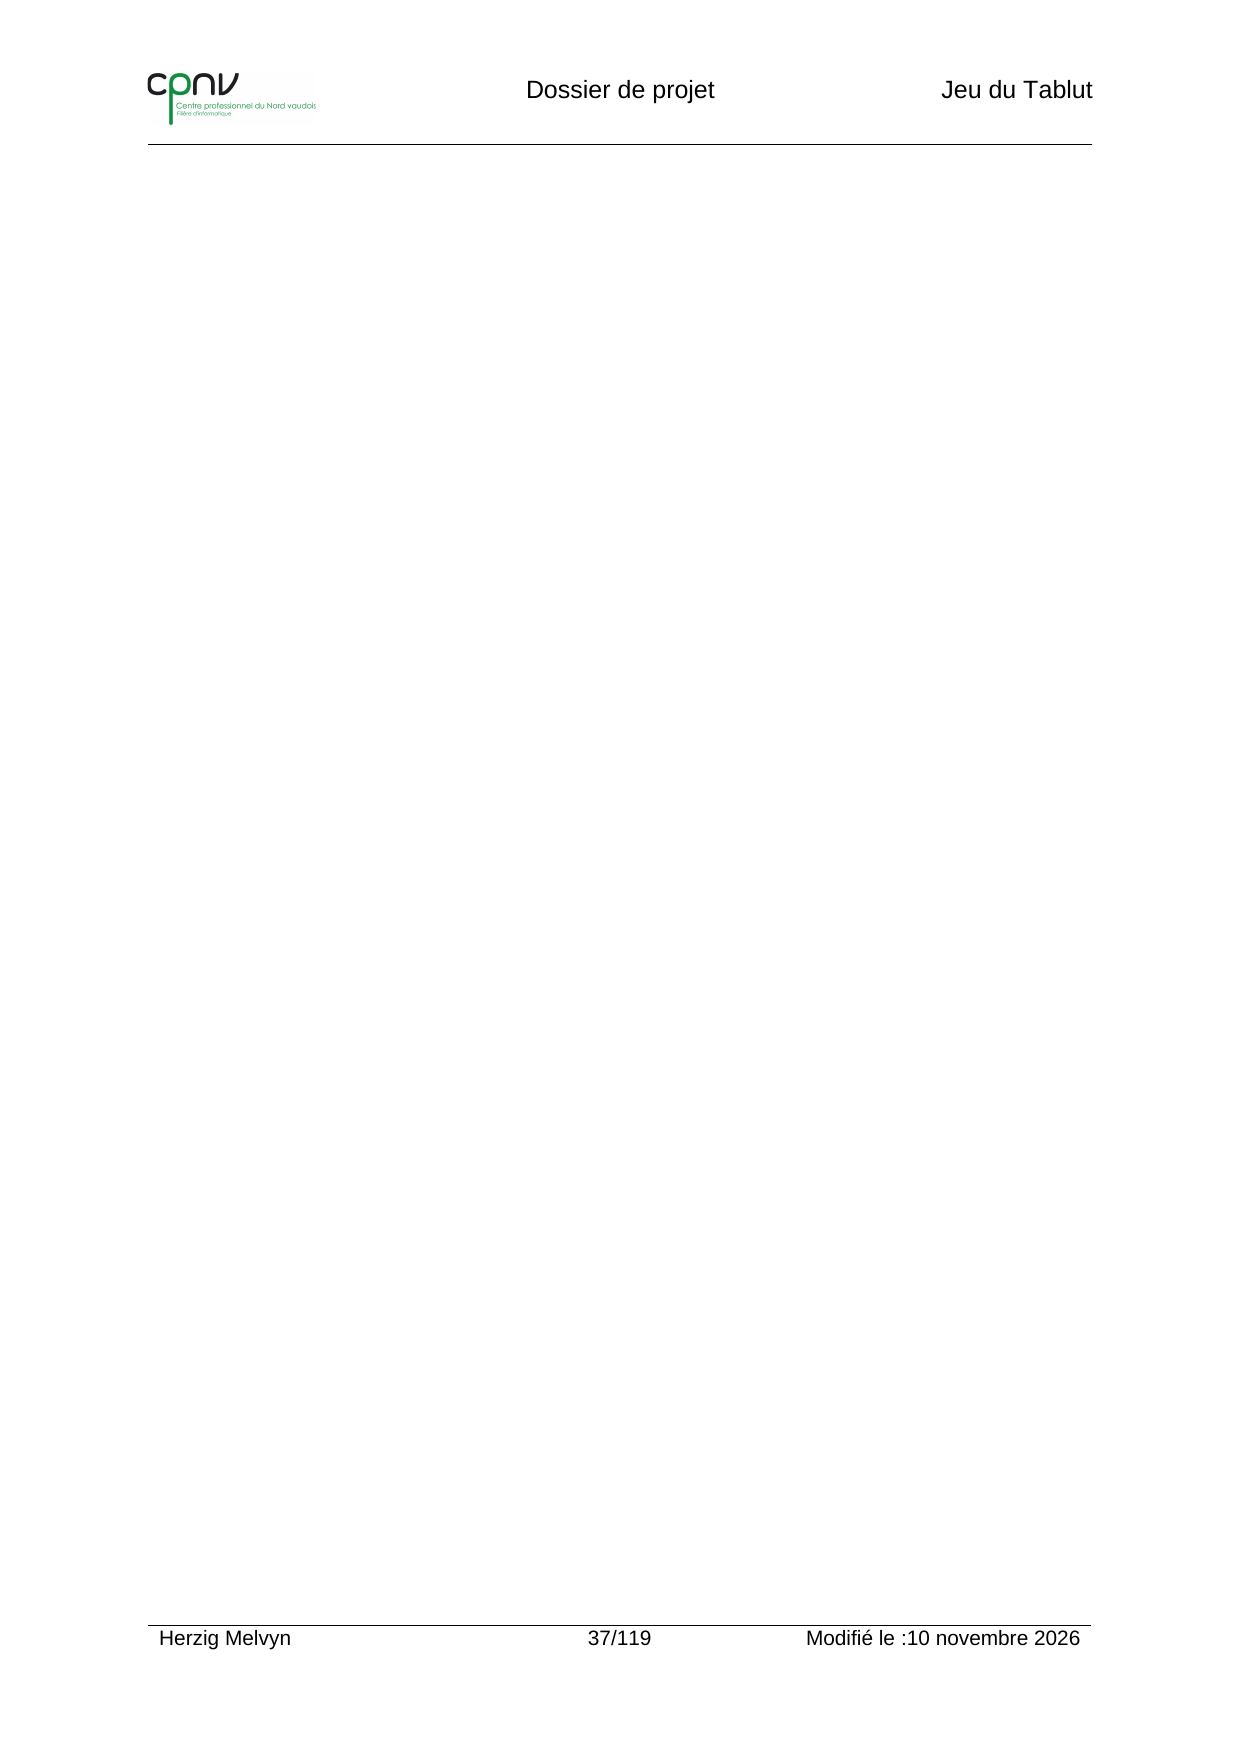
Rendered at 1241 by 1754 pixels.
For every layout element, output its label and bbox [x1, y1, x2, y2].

picture [147, 73, 316, 125]
